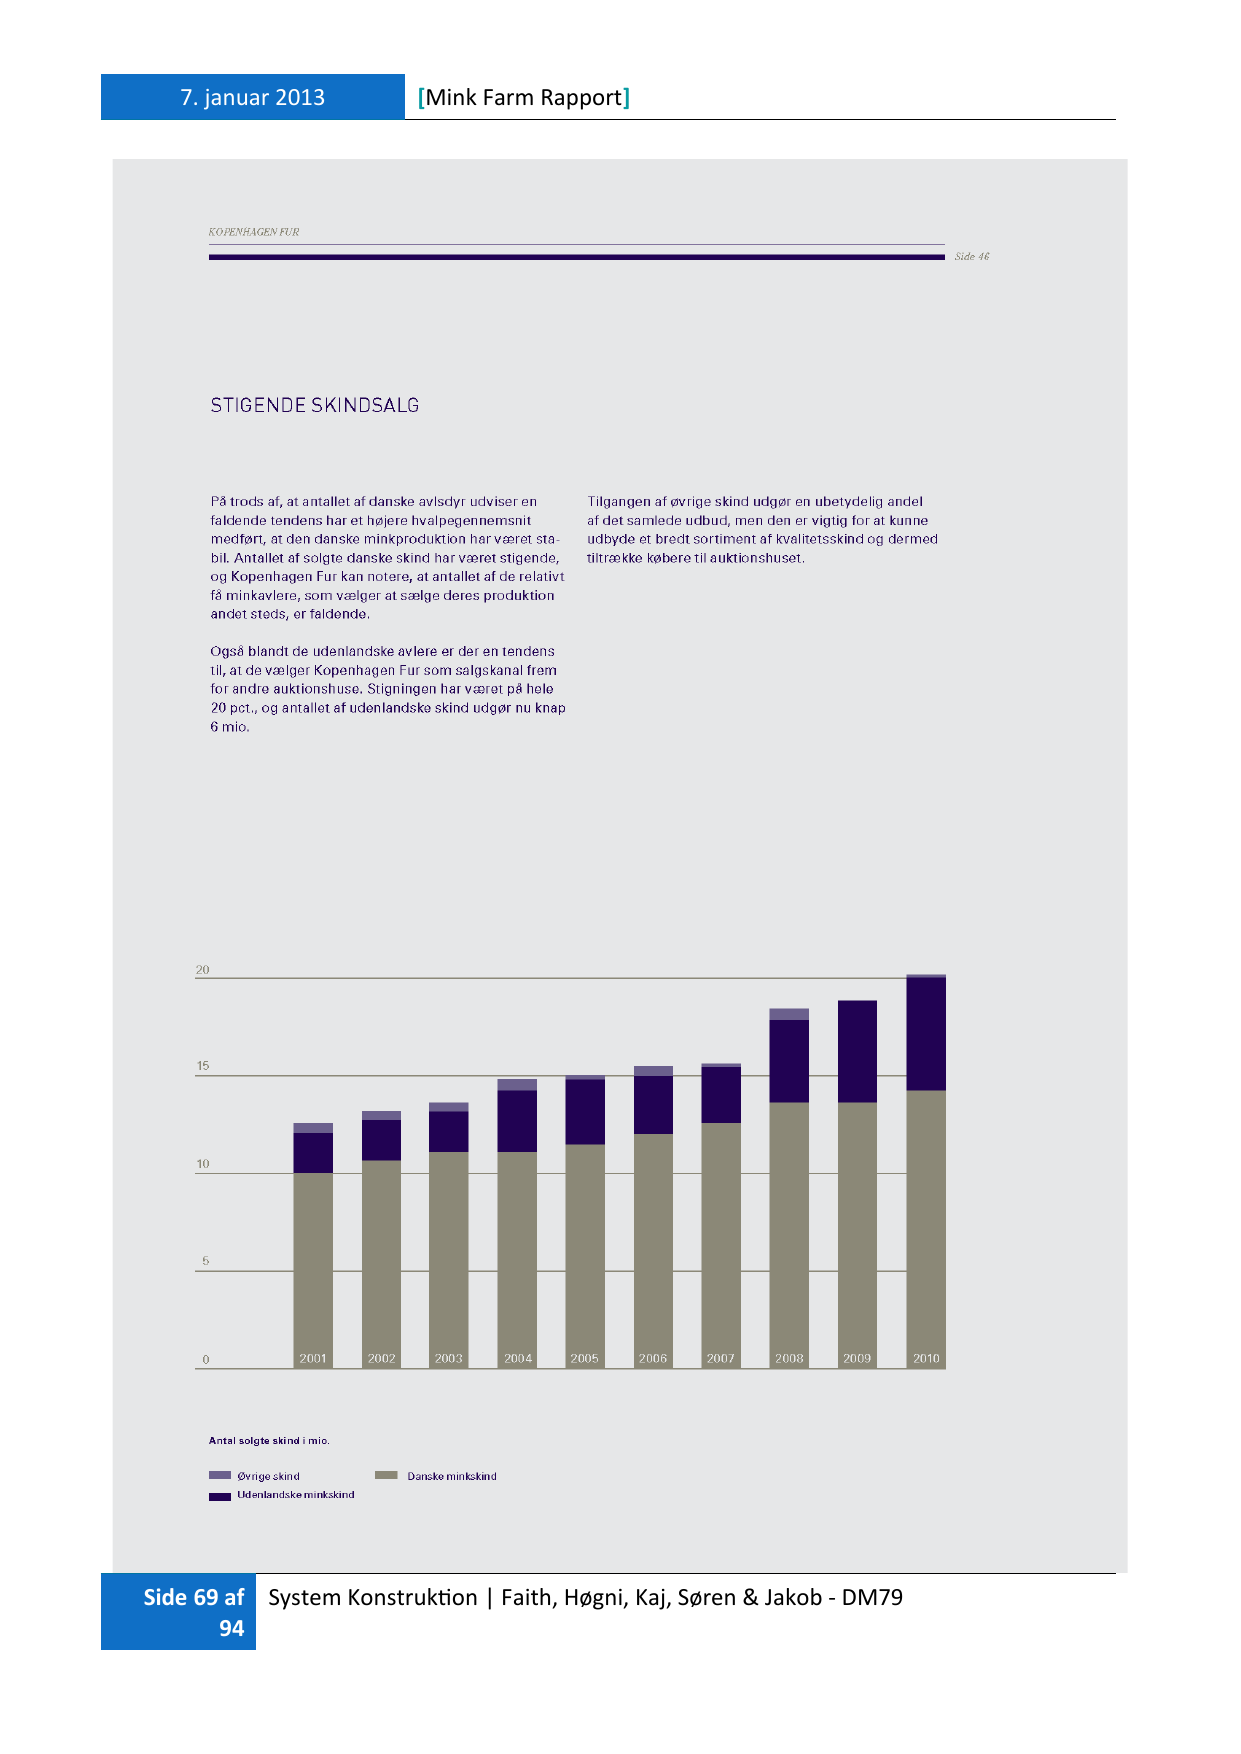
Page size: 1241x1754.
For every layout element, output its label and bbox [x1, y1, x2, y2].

picture [112, 159, 1128, 1573]
table_header [101, 151, 1139, 1573]
